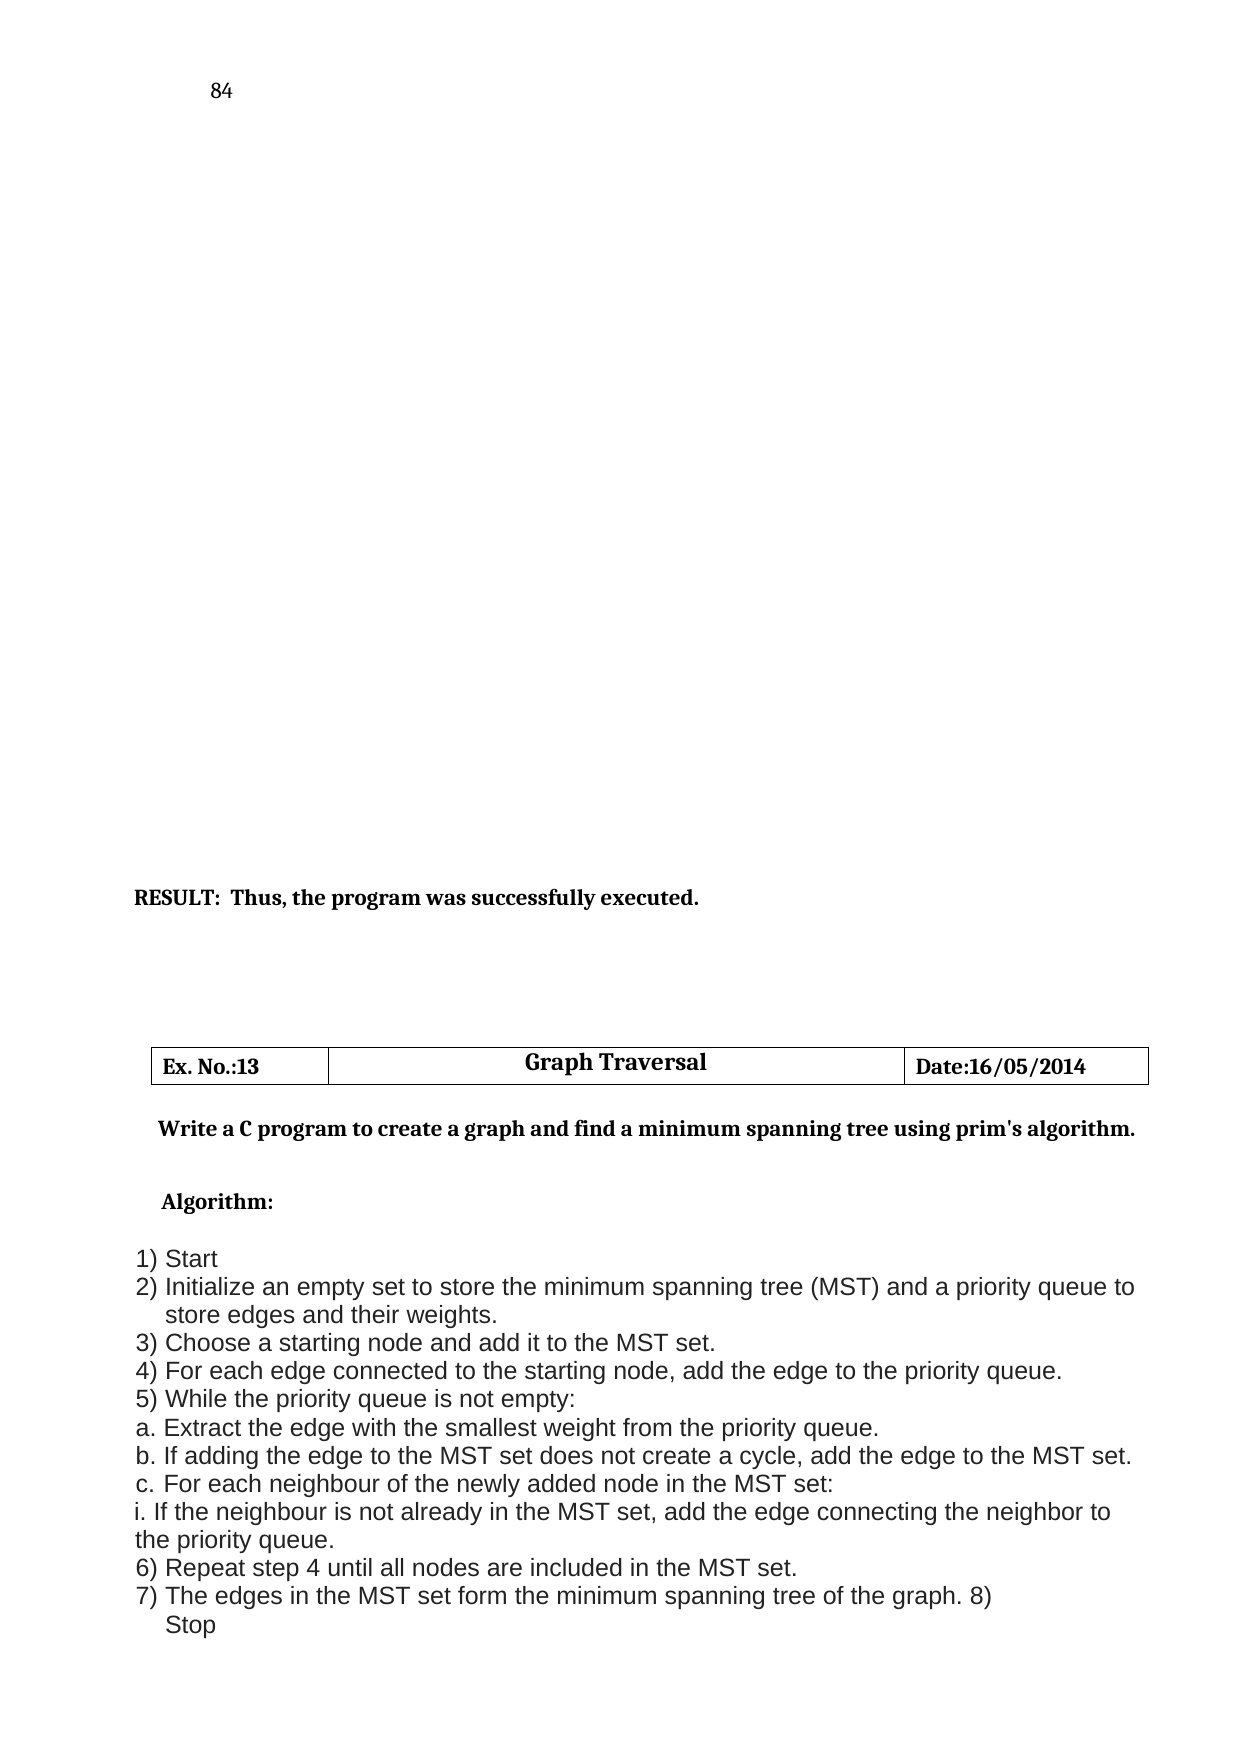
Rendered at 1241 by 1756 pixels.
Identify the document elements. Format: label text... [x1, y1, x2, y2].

list Repeat step 4 until all nodes are included in the MST set. [135, 1554, 1051, 1582]
list Choose a starting node and add it to the MST set. [135, 1329, 1136, 1357]
list For each edge connected to the starting node, add the edge to the priority queue. [135, 1357, 1136, 1385]
list Start [135, 1244, 1136, 1273]
list Initialize an empty set to store the minimum spanning tree (MST) and a priority queue to store edges and their weights. [135, 1273, 1136, 1329]
table_header Date:16/05/2014 [905, 1048, 1148, 1084]
list While the priority queue is not empty: [135, 1385, 1136, 1413]
text i. If the neighbour is not already in the MST set, add the edge connecting the neighbor to the priority queue. [134, 1498, 1136, 1554]
list The edges in the MST set form the minimum spanning tree of the graph. 8) Stop [135, 1582, 1051, 1639]
table_header Ex. No.:13 [152, 1048, 328, 1084]
text Write a C program to create a graph and find a minimum spanning tree using prim's algorithm. [135, 1115, 1136, 1142]
table_header Graph Traversal [329, 1048, 904, 1084]
list For each neighbour of the newly added node in the MST set: [135, 1470, 1136, 1498]
list If adding the edge to the MST set does not create a cycle, add the edge to the MST set. [135, 1442, 1136, 1470]
text Algorithm: [161, 1188, 1136, 1215]
list Extract the edge with the smallest weight from the priority queue. [135, 1413, 1136, 1442]
text RESULT: Thus, the program was successfully executed. [134, 885, 1136, 911]
